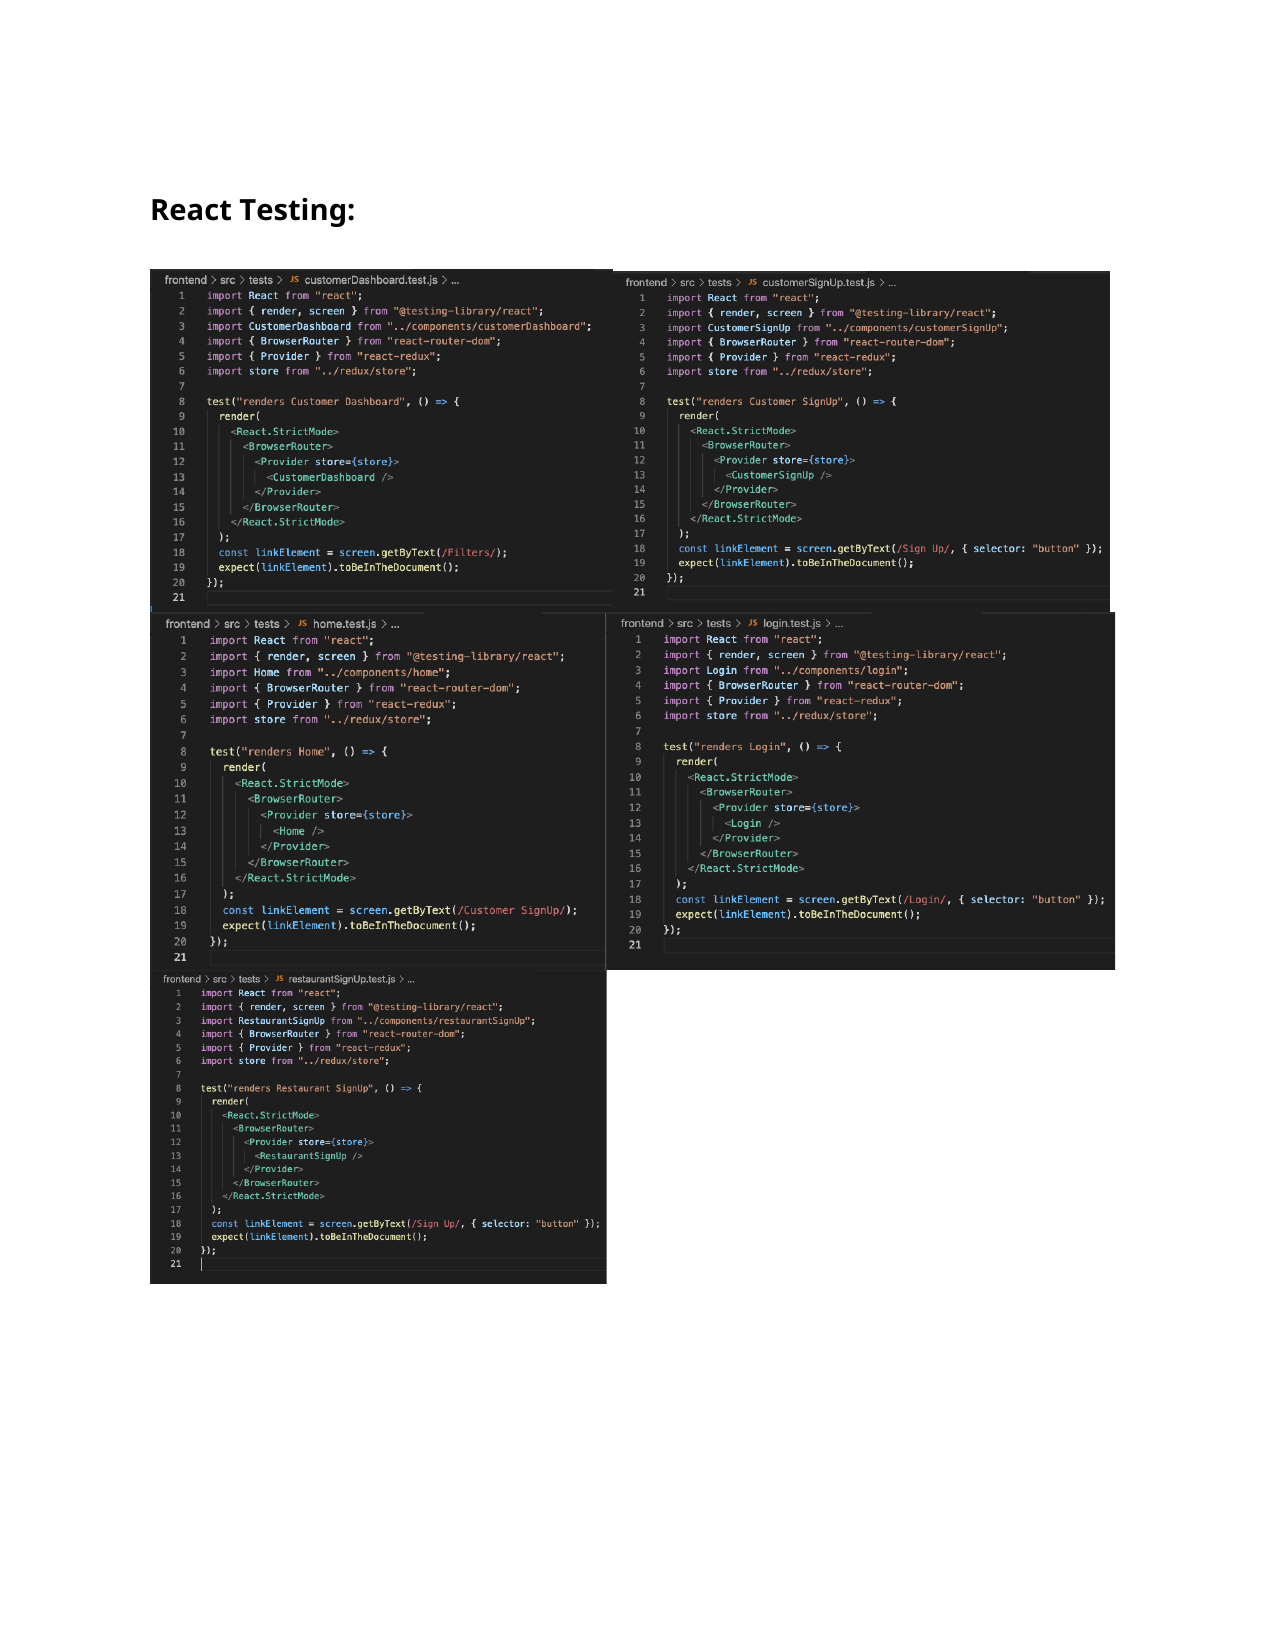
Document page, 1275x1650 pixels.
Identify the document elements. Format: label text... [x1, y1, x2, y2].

text React Testing: [150, 190, 1125, 229]
picture [150, 269, 1116, 1284]
